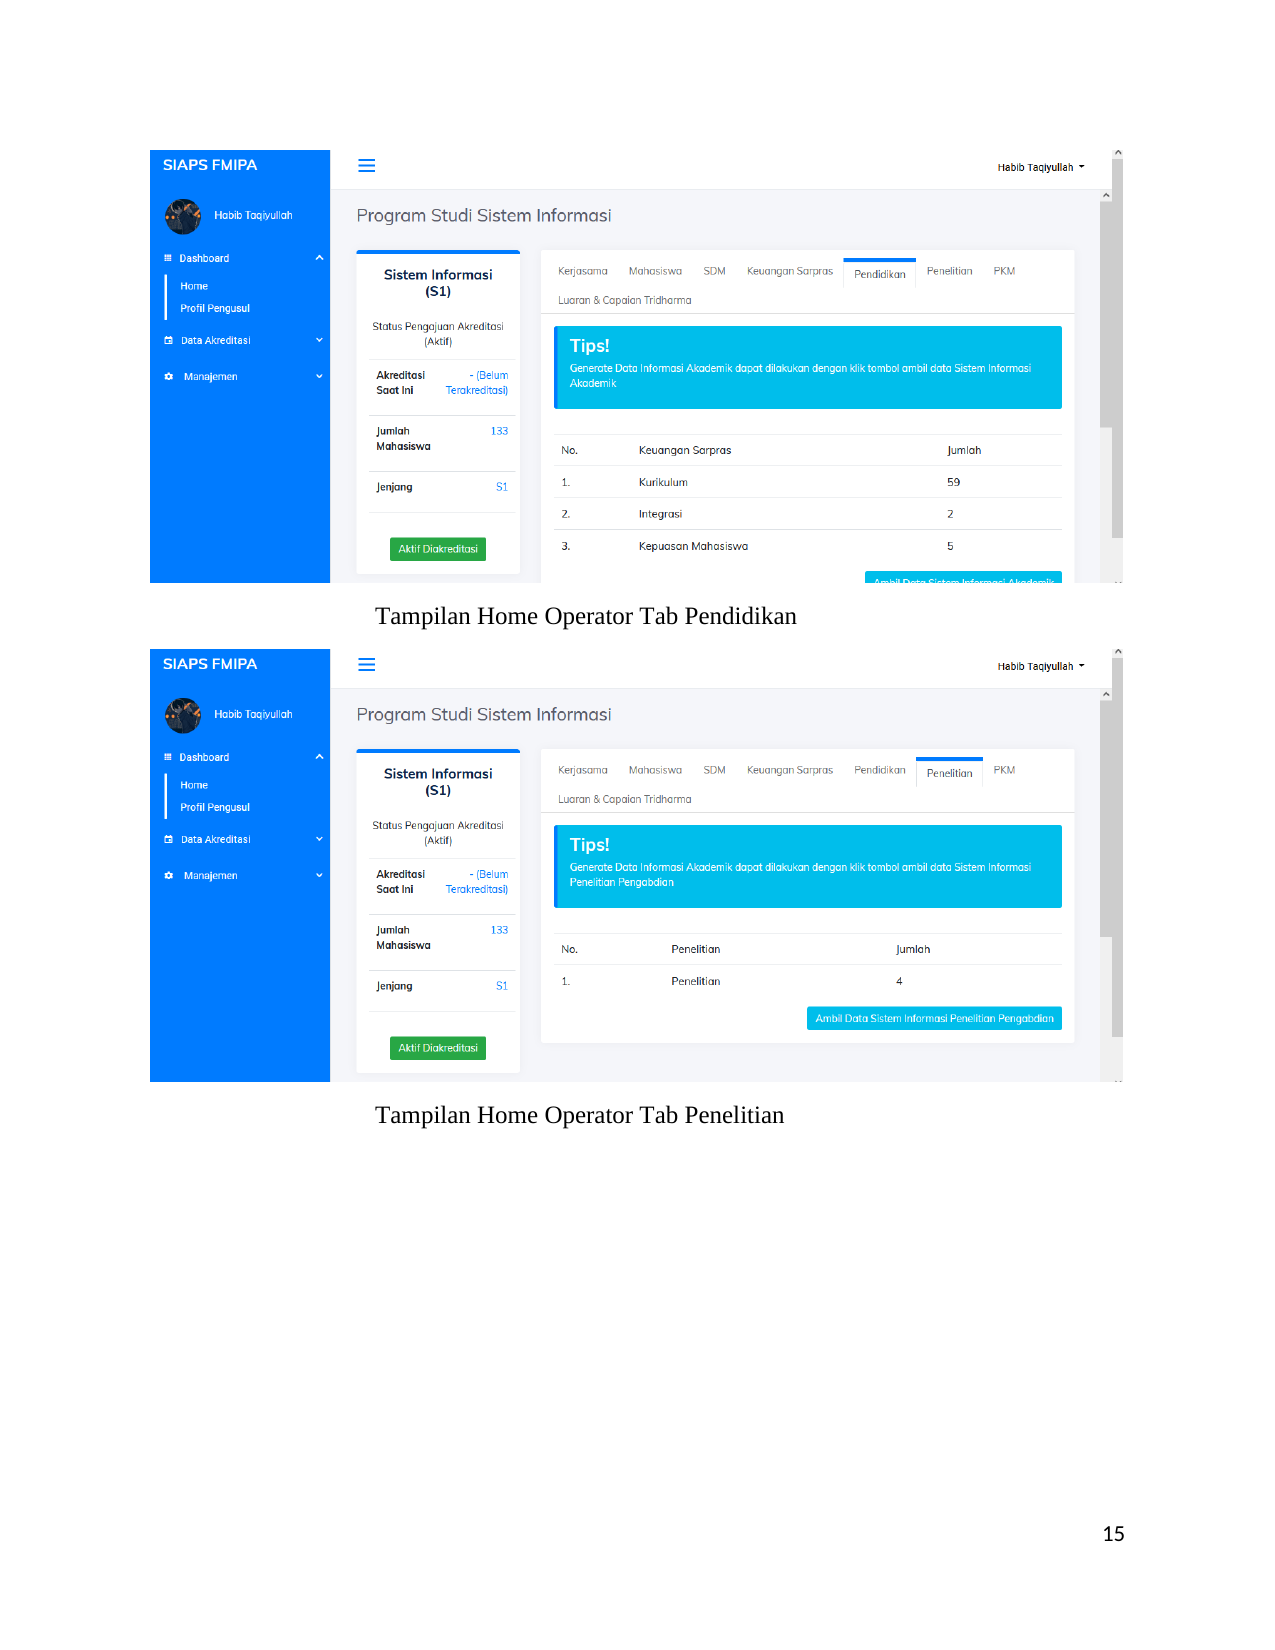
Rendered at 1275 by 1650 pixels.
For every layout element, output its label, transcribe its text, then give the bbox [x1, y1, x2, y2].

picture [150, 649, 1123, 1082]
picture [150, 150, 1123, 583]
text Tampilan Home Operator Tab Penelitian [300, 1101, 1125, 1129]
text Tampilan Home Operator Tab Pendidikan [300, 601, 1125, 630]
